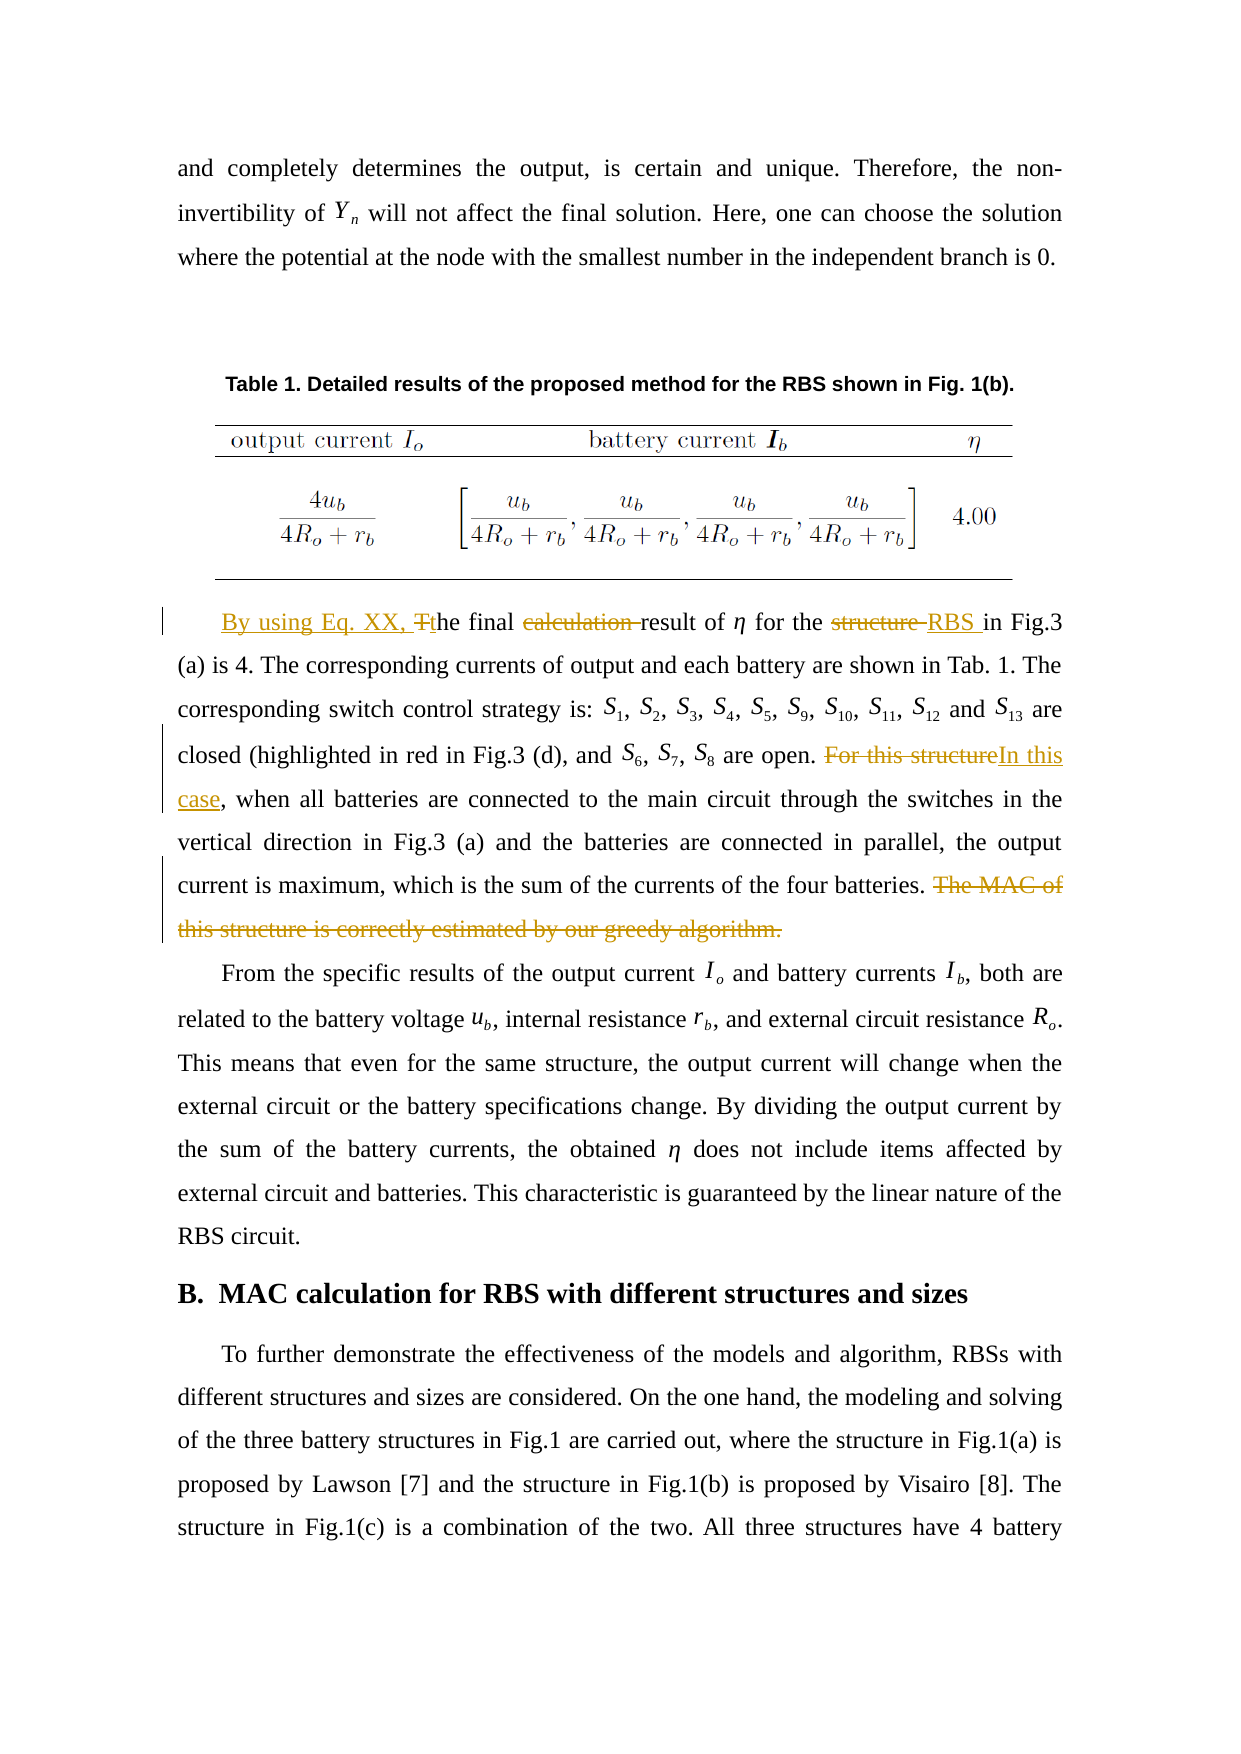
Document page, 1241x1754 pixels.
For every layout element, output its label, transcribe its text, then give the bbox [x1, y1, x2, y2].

text From the specific results of the output current and battery currents , both are related to the battery voltage , internal resistance , and external circuit resistance . This means that even for the same structure, the output current will change when the external circuit or the battery specifications change. By dividing the output current by the sum of the battery currents, the obtained does not include items affected by external circuit and batteries. This characteristic is guaranteed by the linear nature of the RBS circuit. [177, 957, 1063, 1249]
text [177, 1339, 1063, 1541]
text he final result of for the in Fig.3 (a) is 4. The corresponding currents of output and each battery are shown in Tab. 1. The corresponding switch control strategy is: , , , , , , , , and are closed (highlighted in red in Fig.3 (d), and , , are open. , when all batteries are connected to the main circuit through the switches in the vertical direction in Fig.3 (a) and the batteries are connected in parallel, the output current is maximum, which is the sum of the currents of the four batteries. [177, 607, 1063, 942]
text B. MAC calculation for RBS with different structures and sizes [177, 1276, 1063, 1310]
text Table 1. Detailed results of the proposed method for the RBS shown in Fig. 1(b). [177, 372, 1063, 396]
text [177, 153, 1063, 271]
picture [206, 407, 1035, 593]
